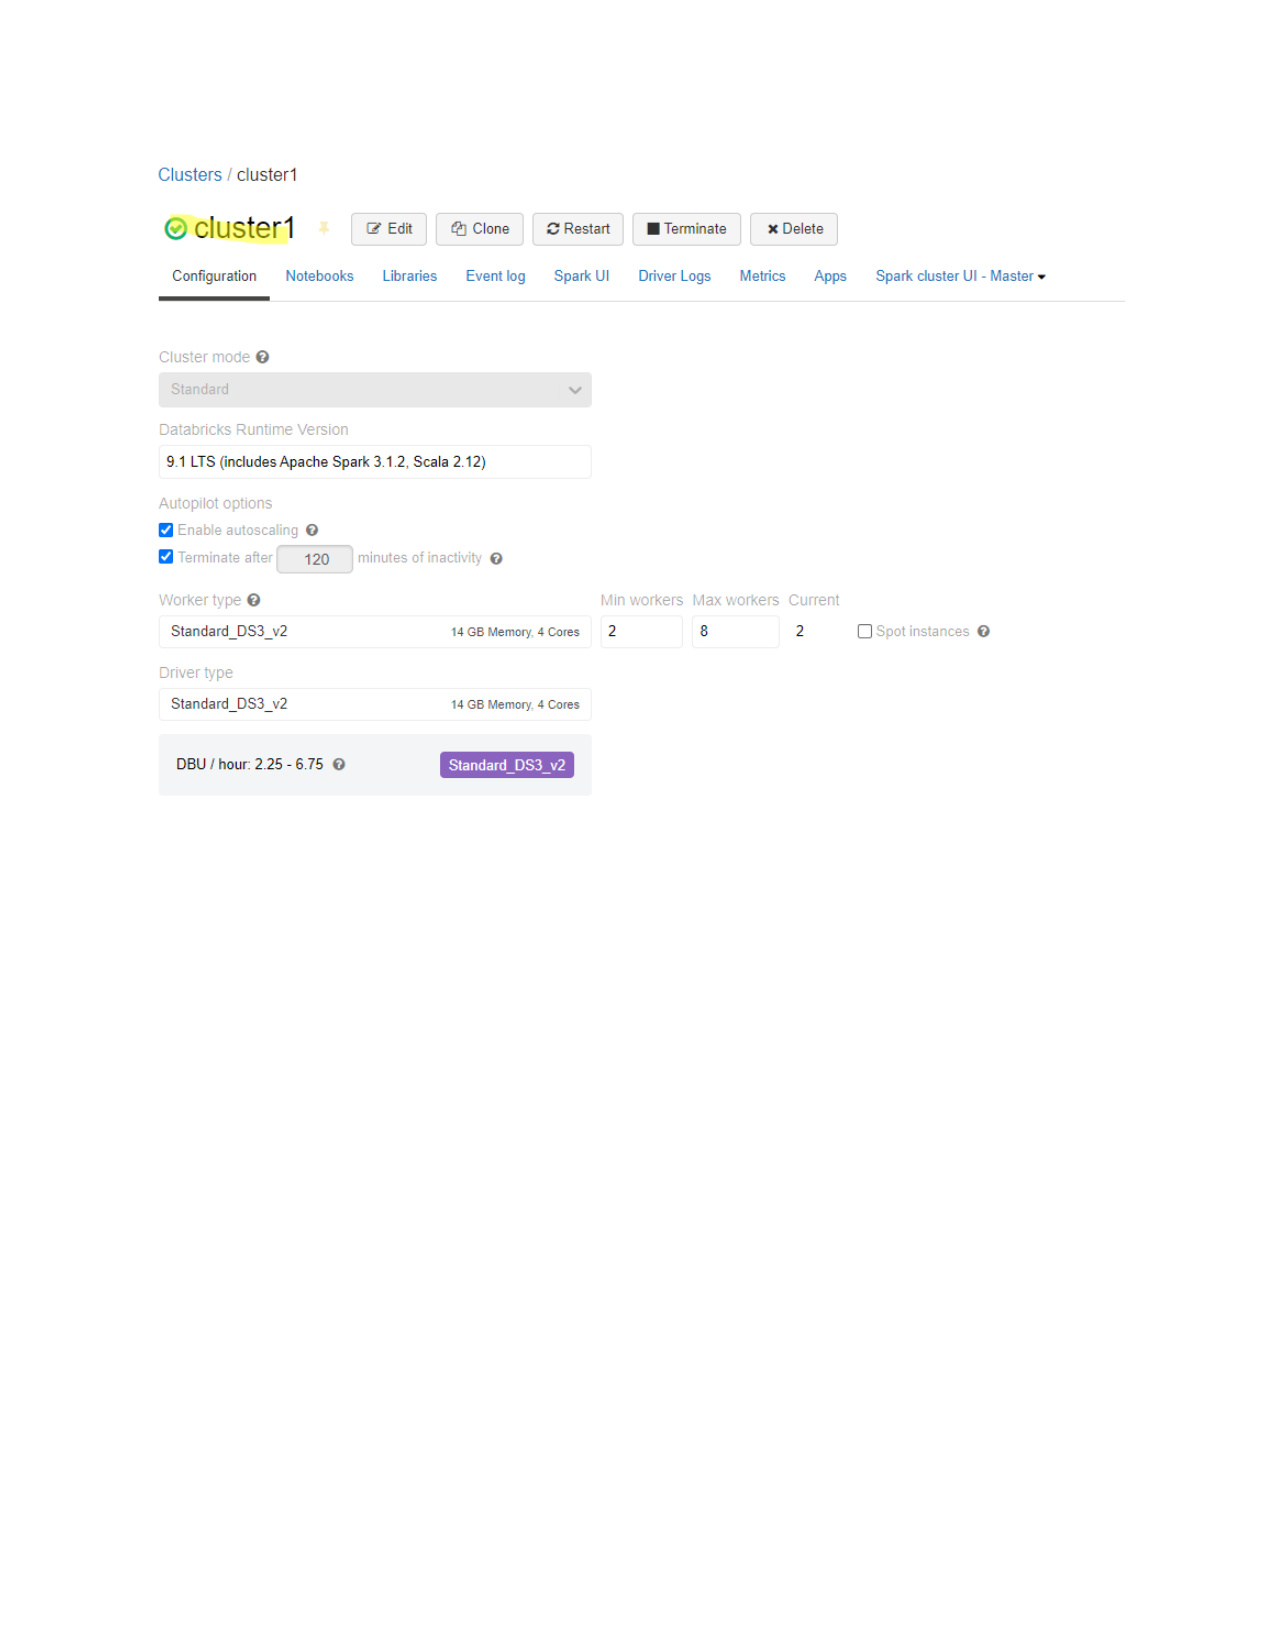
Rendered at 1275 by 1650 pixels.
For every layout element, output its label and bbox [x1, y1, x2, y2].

picture [150, 150, 1125, 810]
